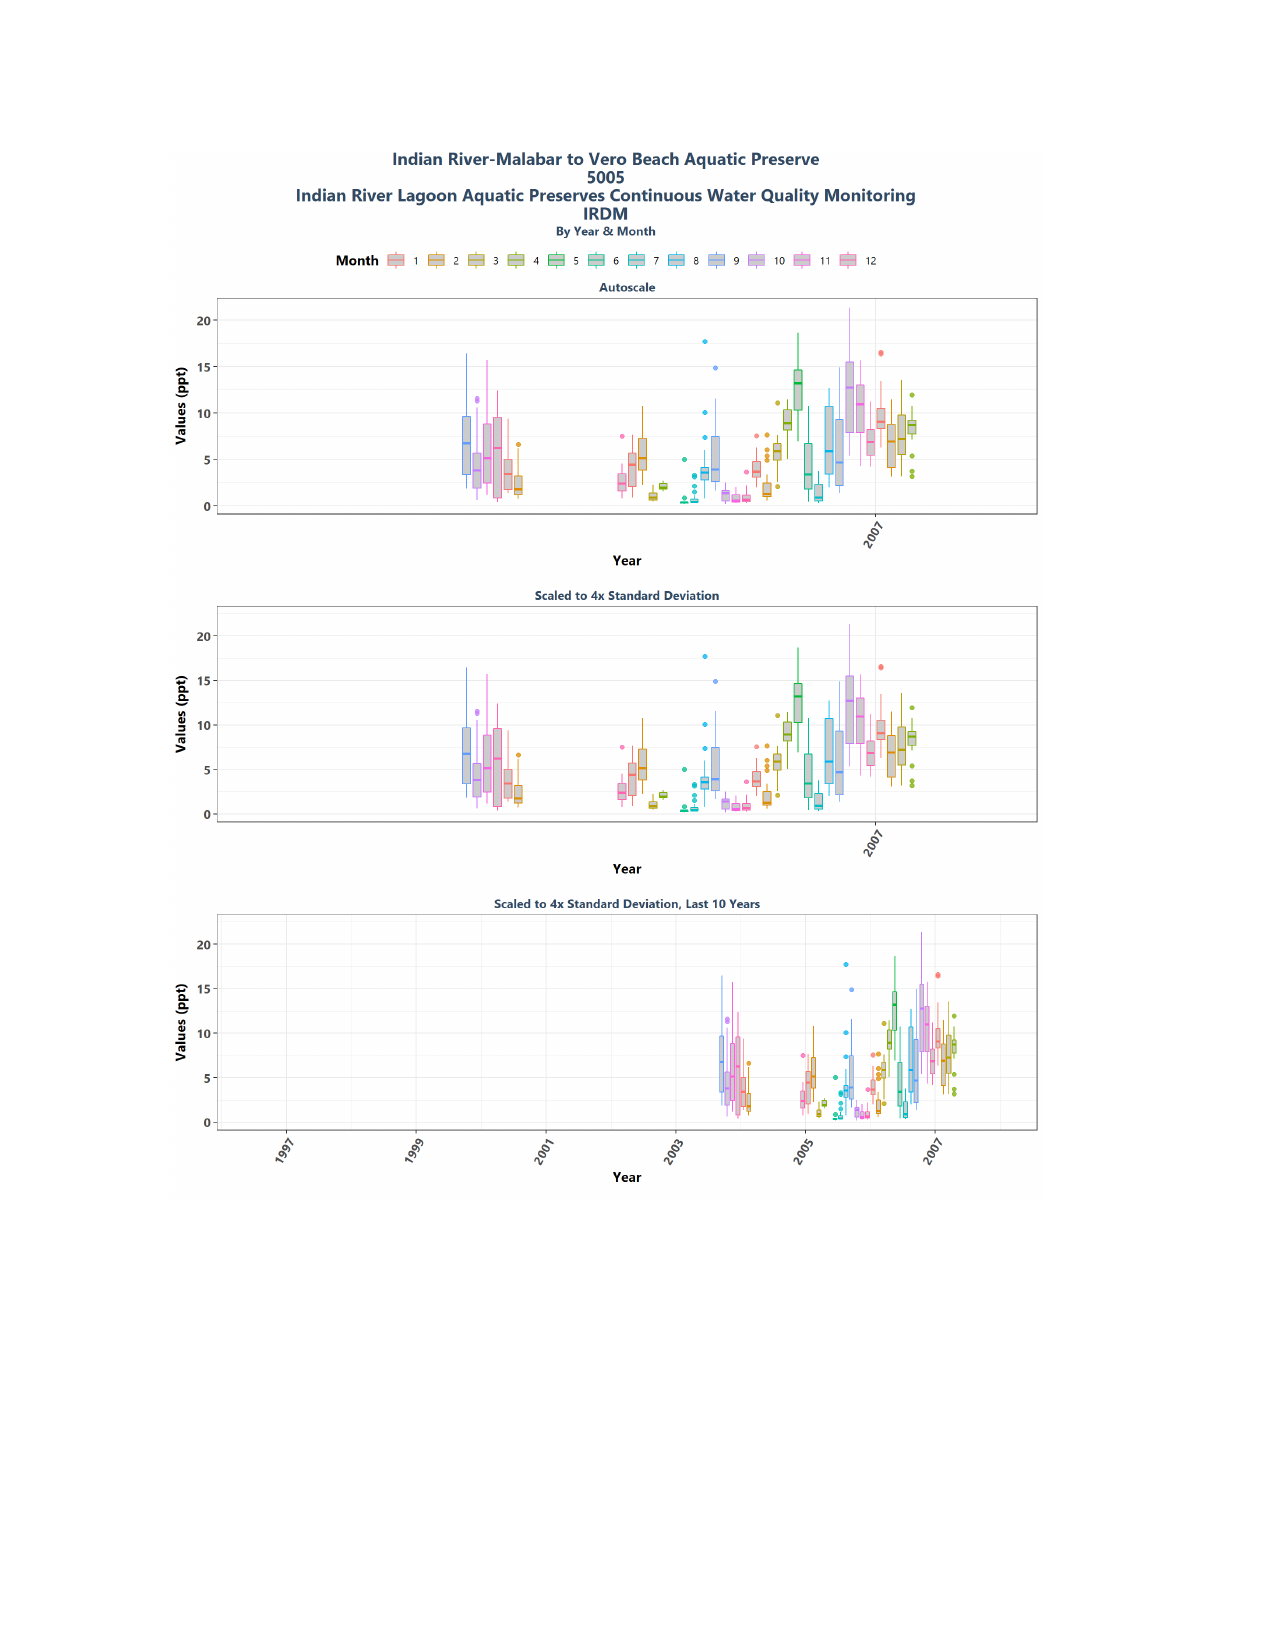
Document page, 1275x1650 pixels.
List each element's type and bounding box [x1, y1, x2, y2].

picture [168, 150, 1044, 1200]
